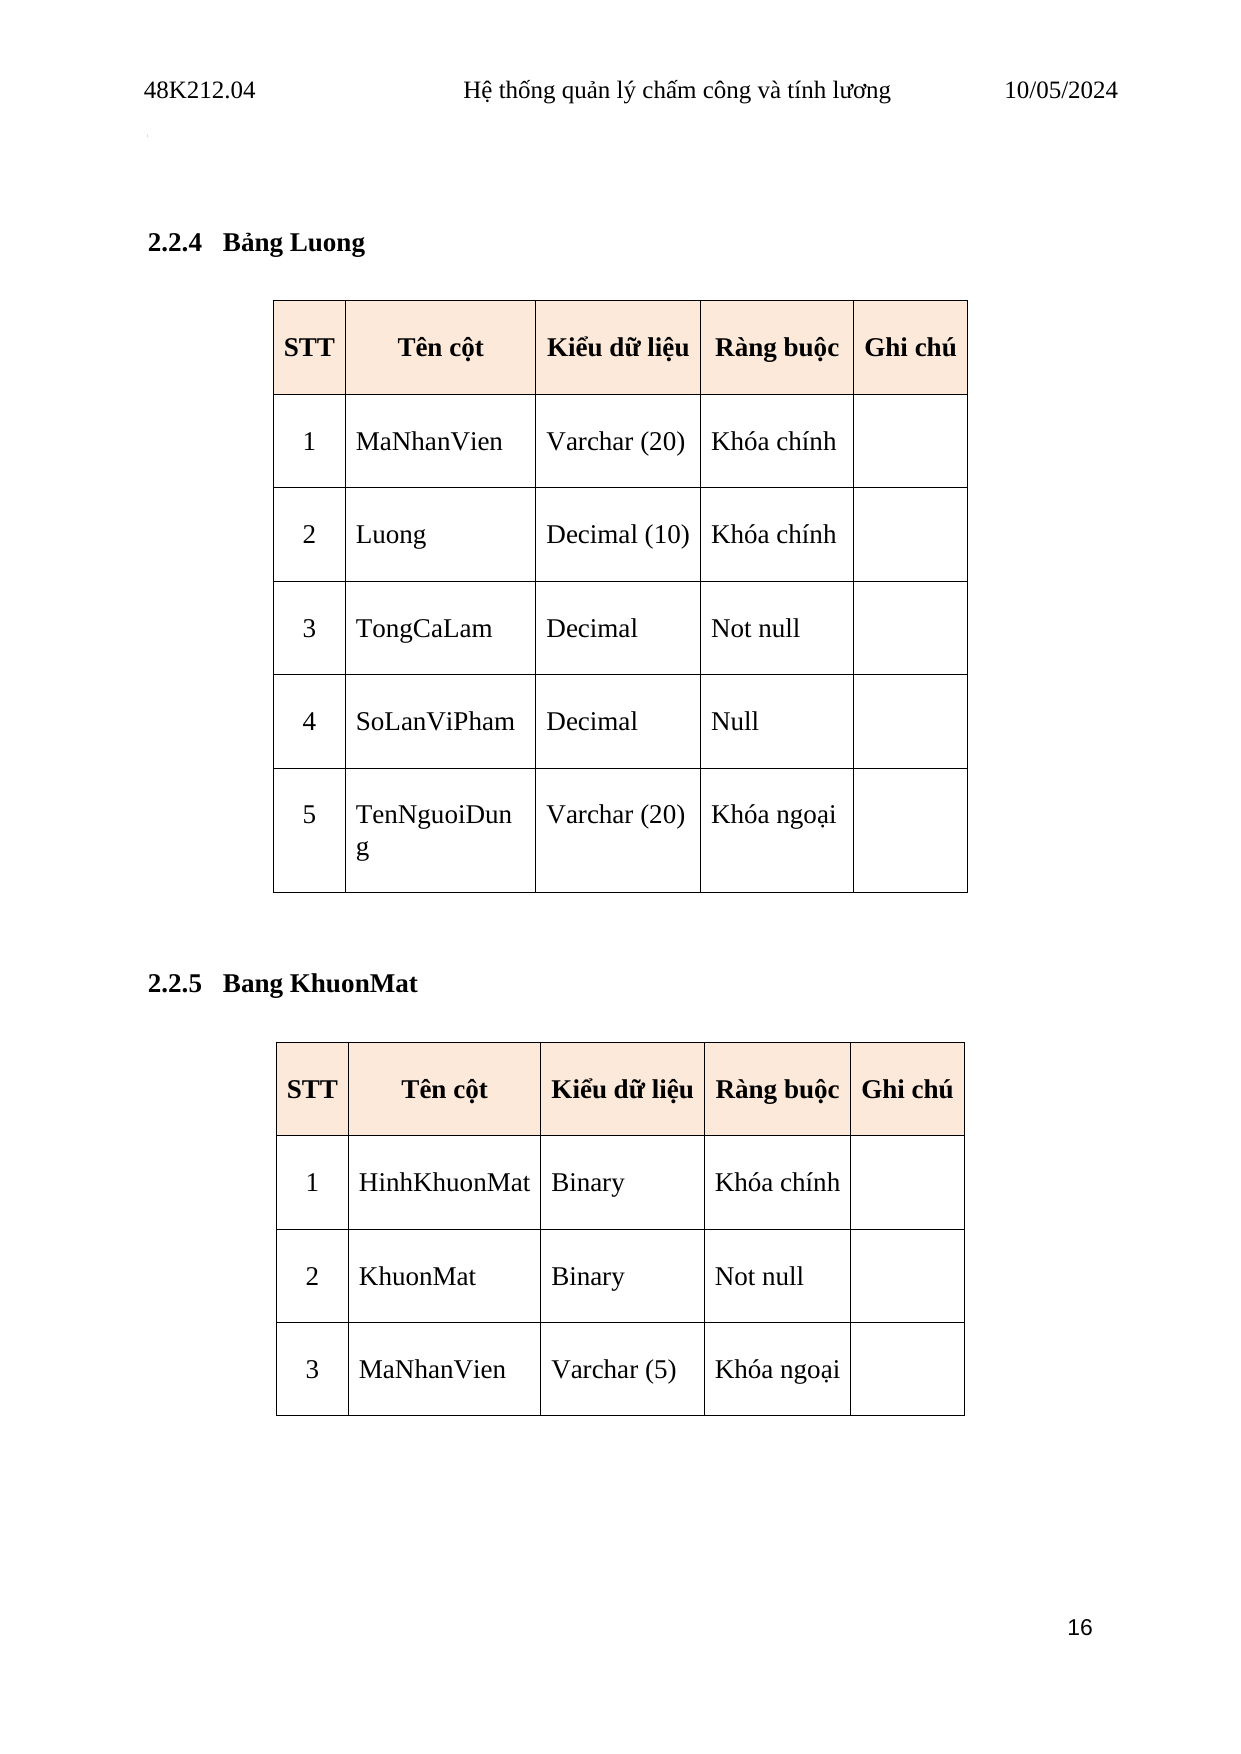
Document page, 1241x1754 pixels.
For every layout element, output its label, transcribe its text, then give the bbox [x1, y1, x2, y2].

table_cell 5 [274, 769, 345, 892]
table_cell Khóa ngoại [705, 1323, 850, 1415]
table_cell Not null [705, 1230, 850, 1322]
table_cell [854, 395, 967, 487]
table_cell Luong [346, 488, 535, 581]
table_header Tên cột [346, 301, 535, 394]
table_cell Khóa ngoại [701, 769, 853, 892]
table_cell [851, 1323, 964, 1415]
table_cell Binary [541, 1230, 704, 1322]
table_cell [851, 1230, 964, 1322]
table_cell Khóa chính [705, 1136, 850, 1228]
table_header Kiểu dữ liệu [541, 1043, 704, 1135]
table_header STT [277, 1043, 348, 1135]
table_cell Varchar (20) [536, 395, 700, 487]
table_cell Khóa chính [701, 395, 853, 487]
table_cell 3 [277, 1323, 348, 1415]
table_cell Varchar (20) [536, 769, 700, 892]
table_cell Decimal (10) [536, 488, 700, 581]
table_cell [854, 488, 967, 581]
table_cell [854, 675, 967, 768]
table_header Ràng buộc [705, 1043, 850, 1135]
table_header Tên cột [349, 1043, 540, 1135]
table_header Kiểu dữ liệu [536, 301, 700, 394]
table_header STT [274, 301, 345, 394]
table_cell 1 [274, 395, 345, 487]
table_cell TongCaLam [346, 582, 535, 674]
table_cell [854, 582, 967, 674]
table_cell 1 [277, 1136, 348, 1228]
table_cell [854, 769, 967, 892]
table_cell 4 [274, 675, 345, 768]
table_cell Null [701, 675, 853, 768]
table_cell [851, 1136, 964, 1228]
table_cell TenNguoiDung [346, 769, 535, 892]
table_cell Binary [541, 1136, 704, 1228]
table_cell Varchar (5) [541, 1323, 704, 1415]
table_cell 2 [277, 1230, 348, 1322]
subtitle Bảng Luong [148, 226, 1092, 257]
table_cell MaNhanVien [346, 395, 535, 487]
table_cell Decimal [536, 675, 700, 768]
table_header Ràng buộc [701, 301, 853, 394]
subtitle Bang KhuonMat [148, 967, 1092, 998]
table_cell MaNhanVien [349, 1323, 540, 1415]
table_header Ghi chú [854, 301, 967, 394]
table_cell Decimal [536, 582, 700, 674]
table_cell KhuonMat [349, 1230, 540, 1322]
table_cell Khóa chính [701, 488, 853, 581]
table_cell 2 [274, 488, 345, 581]
table_header Ghi chú [851, 1043, 964, 1135]
table_cell SoLanViPham [346, 675, 535, 768]
table_cell Not null [701, 582, 853, 674]
table_cell 3 [274, 582, 345, 674]
table_cell HinhKhuonMat [349, 1136, 540, 1228]
